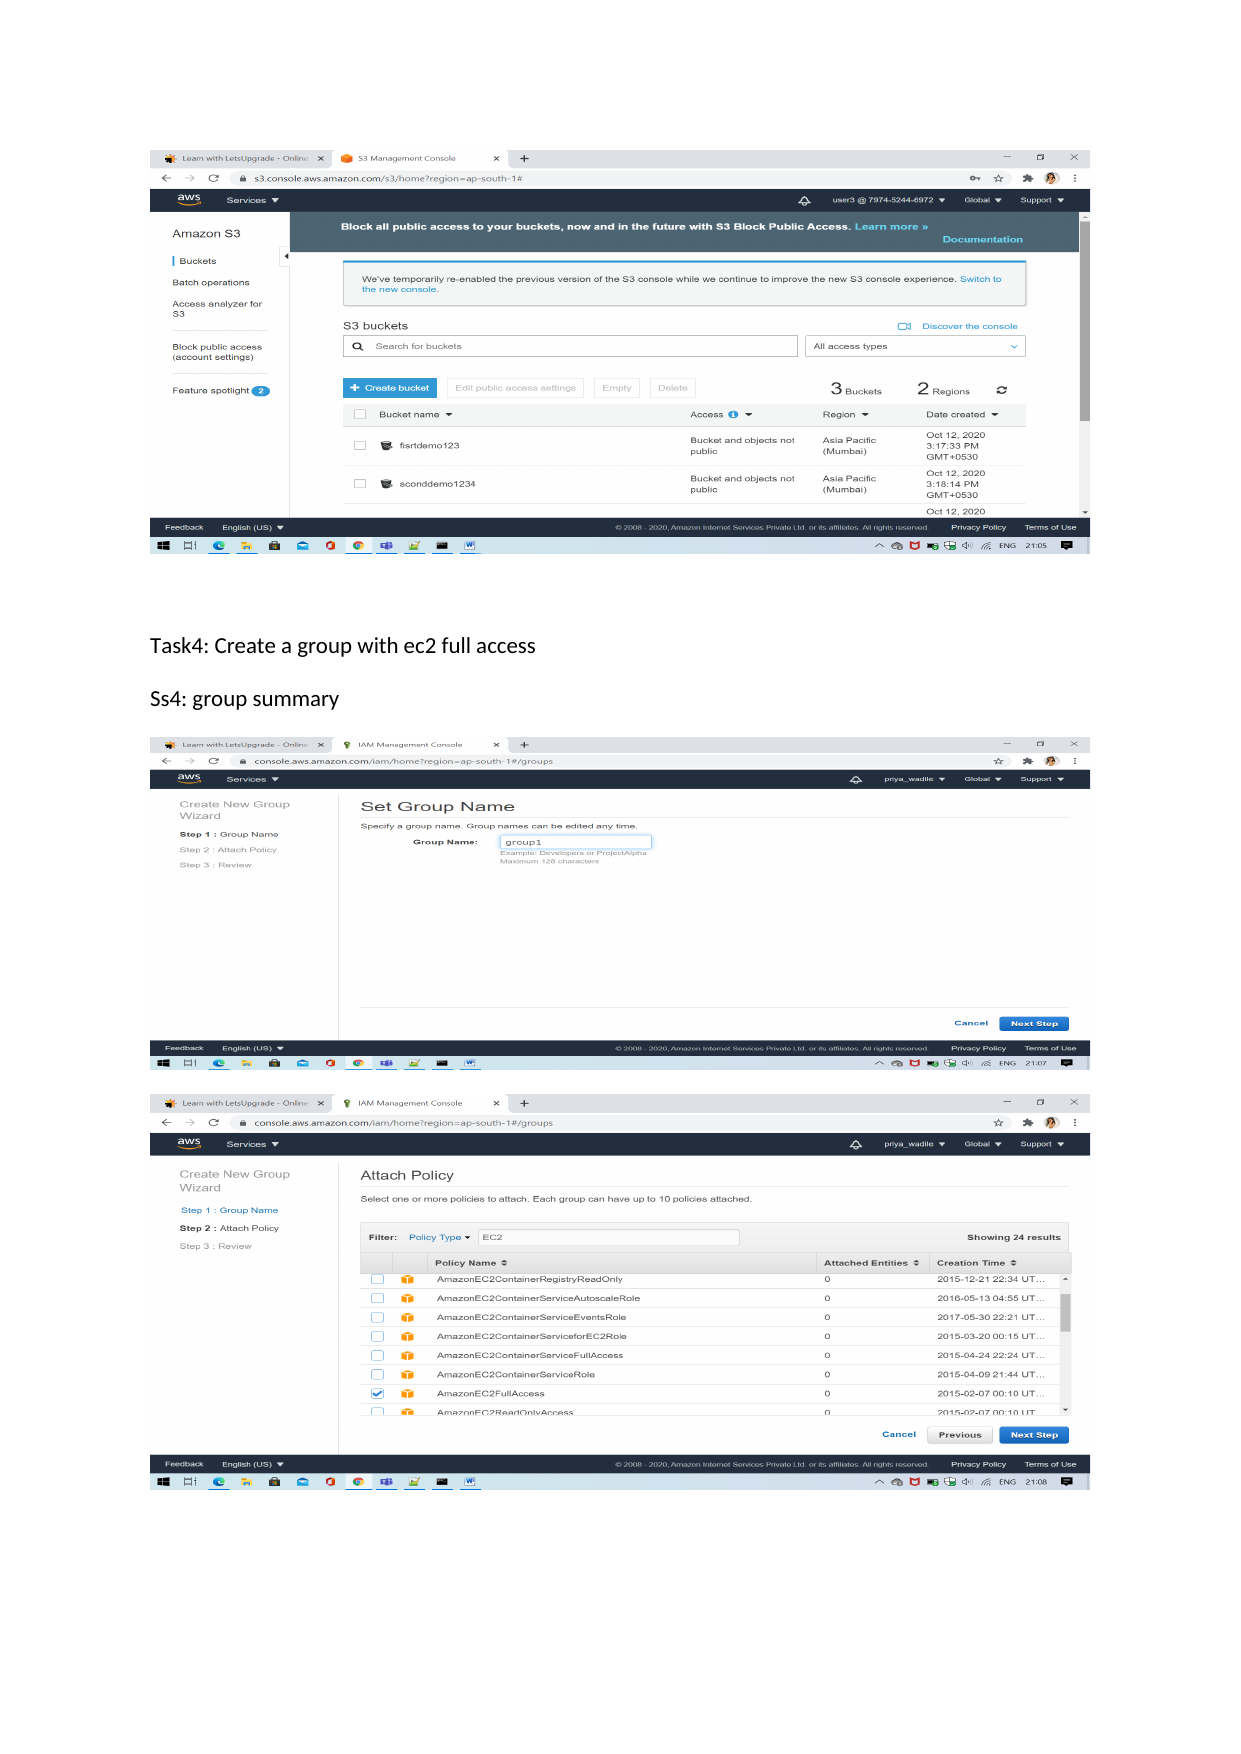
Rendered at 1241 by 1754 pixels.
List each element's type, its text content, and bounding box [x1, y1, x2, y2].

text Task4: Create a group with ec2 full access [150, 631, 1090, 659]
text Ss4: group summary [150, 684, 1090, 712]
picture [150, 737, 1091, 1070]
picture [150, 150, 1091, 554]
picture [150, 1094, 1091, 1490]
